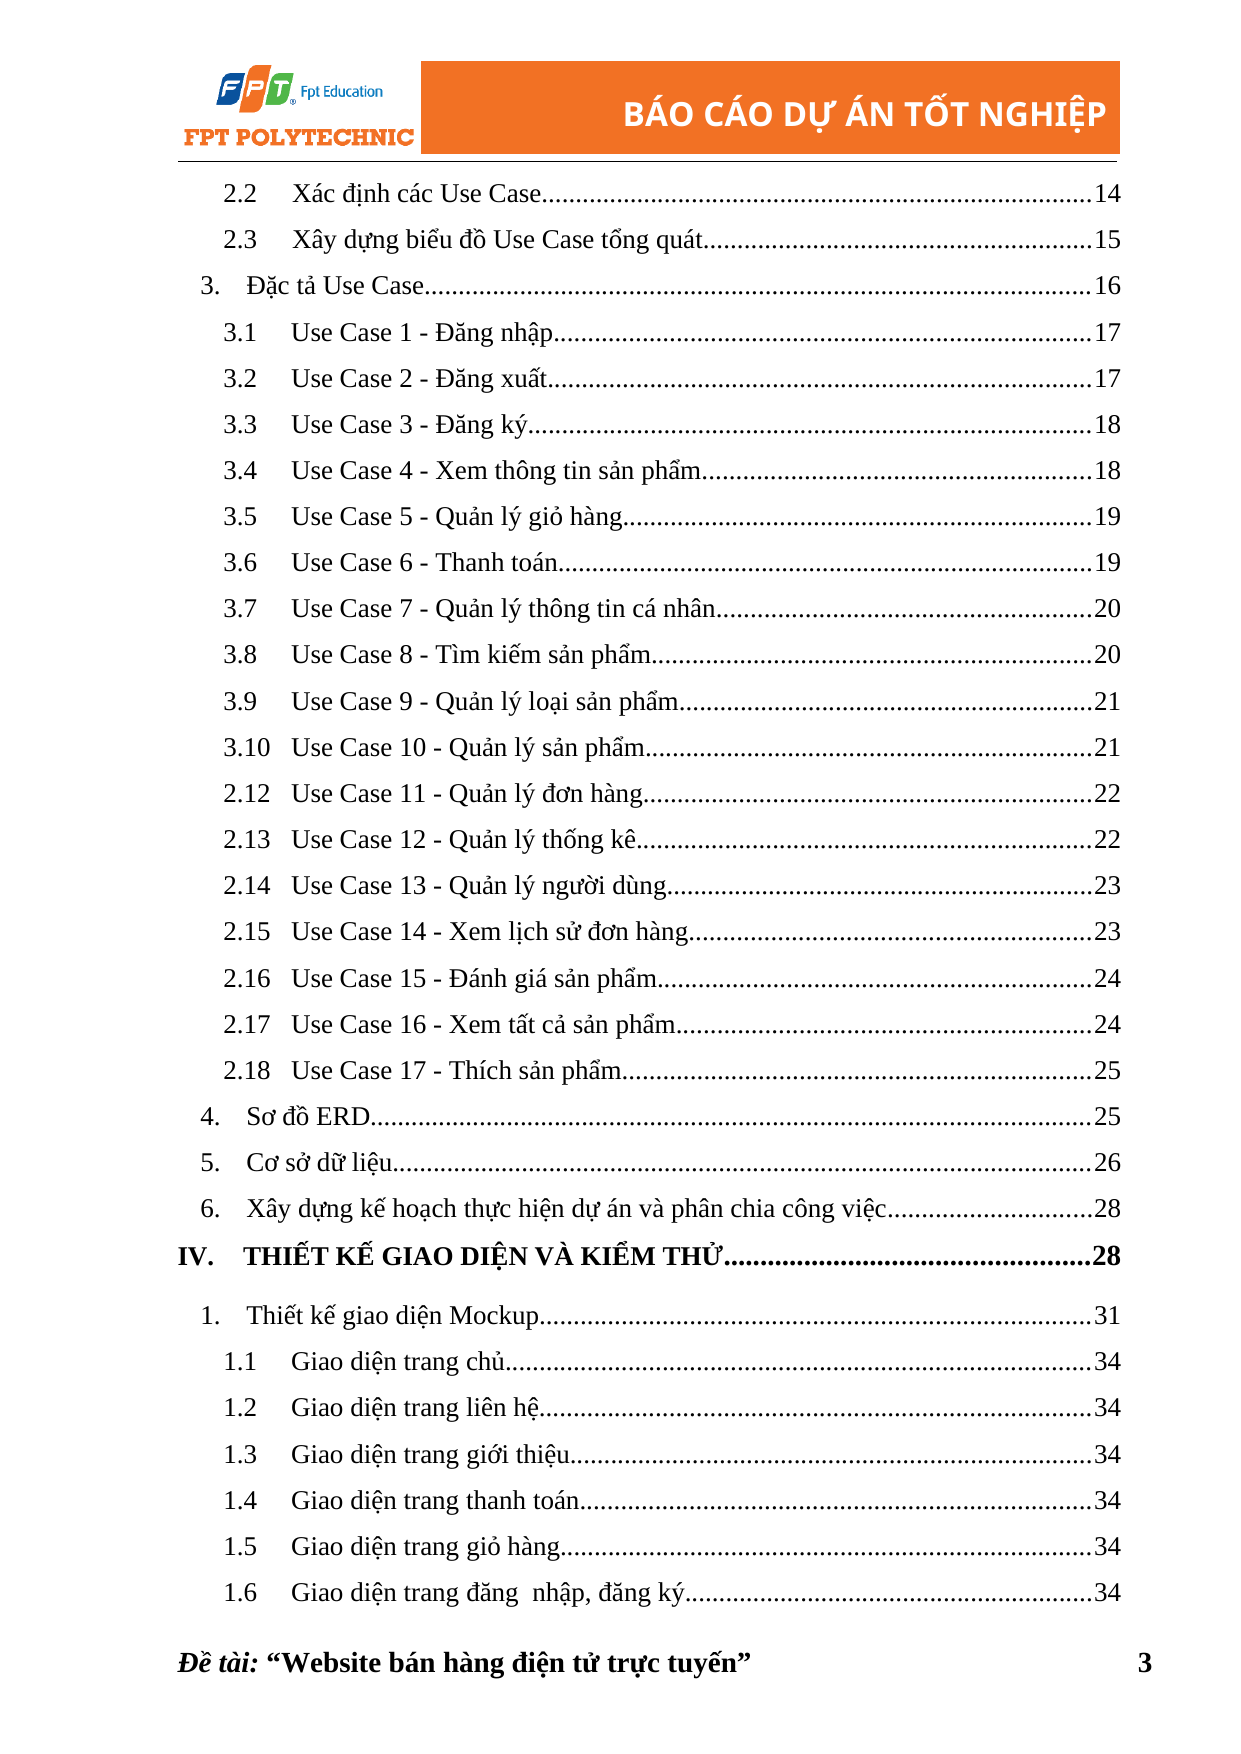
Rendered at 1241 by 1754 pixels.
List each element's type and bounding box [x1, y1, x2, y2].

picture [174, 58, 420, 157]
